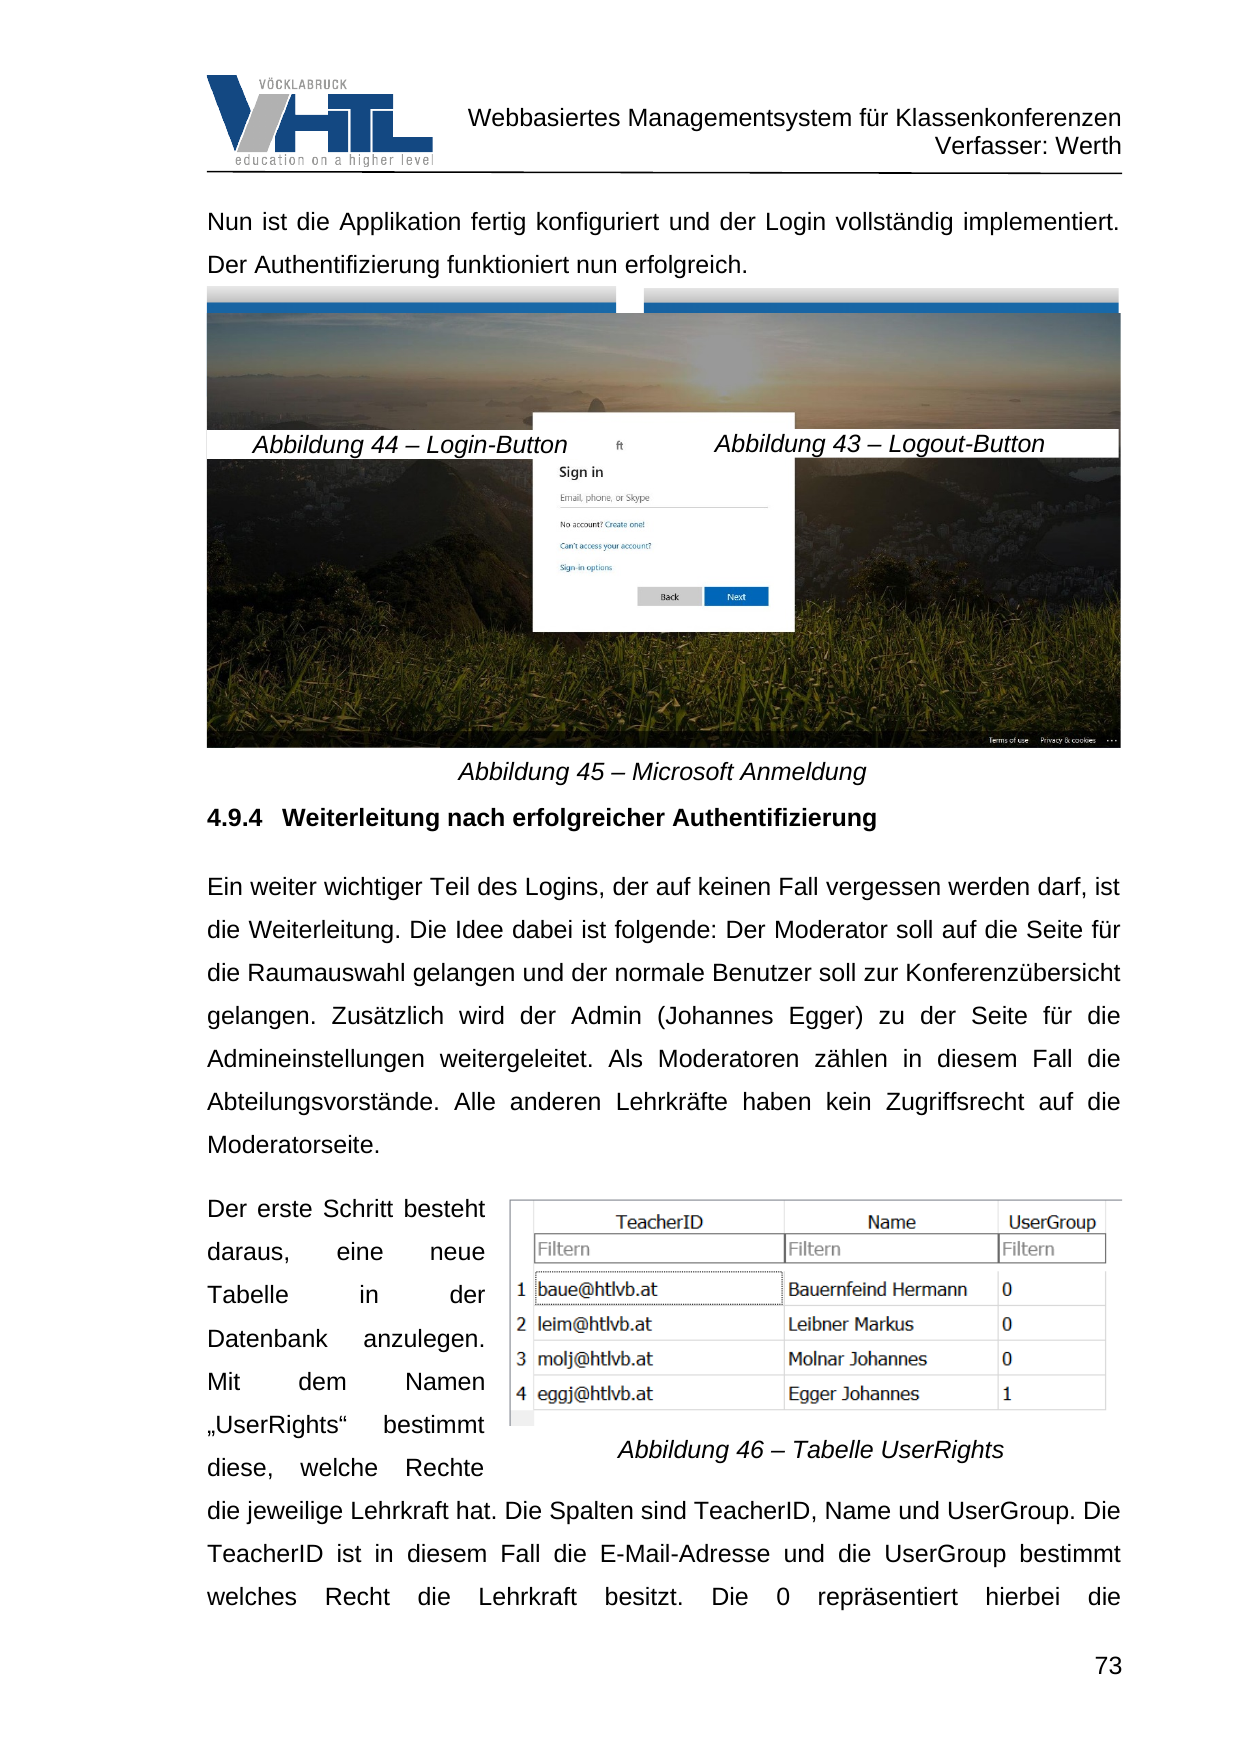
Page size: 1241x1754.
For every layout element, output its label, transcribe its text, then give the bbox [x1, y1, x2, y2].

text Nun ist die Applikation fertig konfiguriert und der Login vollständig implementiert. Der Authentifizierung funktioniert nun erfolgreich. [207, 207, 1122, 279]
text Ein weiter wichtiger Teil des Logins, der auf keinen Fall vergessen werden darf, ist die Weiterleitung. Die Idee dabei ist folgende: Der Moderator soll auf die Seite für die Raumauswahl gelangen und der normale Benutzer soll zur Konferenzübersicht gelangen. Zusätzlich wird der Admin (Johannes Egger) zu der Seite für die Admineinstellungen weitergeleitet. Als Moderatoren zählen in diesem Fall die Abteilungsvorstände. Alle anderen Lehrkräfte haben kein Zugriffsrecht auf die Moderatorseite. [207, 871, 1122, 1159]
picture [504, 1194, 1123, 1426]
subtitle Weiterleitung nach erfolgreicher Authentifizierung [207, 532, 1122, 832]
picture [206, 75, 433, 167]
picture [206, 286, 1121, 748]
